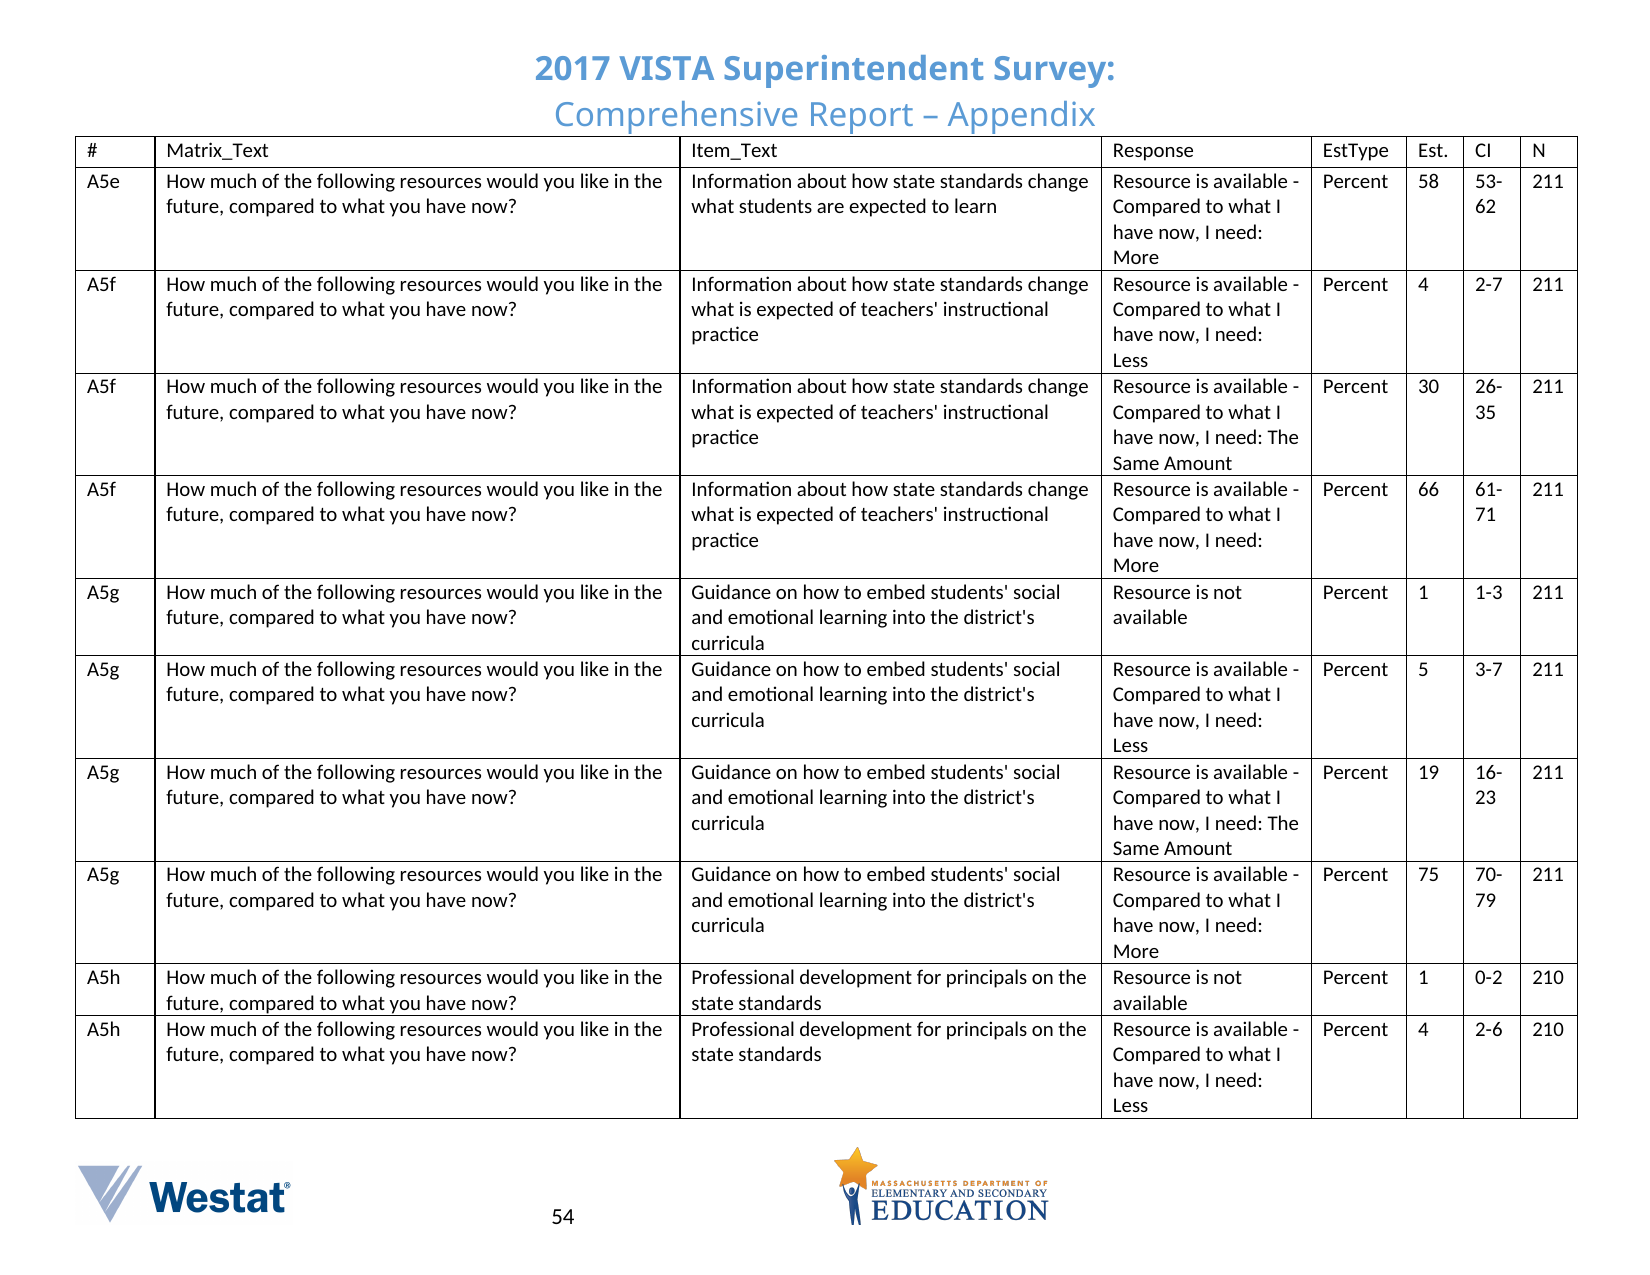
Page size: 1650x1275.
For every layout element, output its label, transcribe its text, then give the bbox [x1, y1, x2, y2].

table_cell Percent [1312, 1016, 1406, 1118]
table_cell Percent [1312, 759, 1406, 861]
table_cell Resource is available - Compared to what I have now, I need: Less [1102, 656, 1311, 758]
table_cell Resource is available - Compared to what I have now, I need: More [1102, 862, 1311, 963]
table_cell Percent [1312, 579, 1406, 655]
table_cell Information about how state standards change what is expected of teachers' instructional practice [681, 374, 1101, 475]
table_cell 5 [1407, 656, 1463, 758]
table_cell Percent [1312, 168, 1406, 270]
table_cell Percent [1312, 374, 1406, 475]
table_cell Resource is available - Compared to what I have now, I need: More [1102, 168, 1311, 270]
table_header EstType [1312, 137, 1406, 167]
table_cell Information about how state standards change what is expected of teachers' instructional practice [681, 271, 1101, 372]
table_cell 3-7 [1464, 656, 1520, 758]
table_cell A5h [76, 964, 154, 1015]
table_cell 30 [1407, 374, 1463, 475]
table_cell Percent [1312, 862, 1406, 963]
table_cell Information about how state standards change what is expected of teachers' instructional practice [681, 476, 1101, 578]
table_cell Guidance on how to embed students' social and emotional learning into the district's curricula [681, 862, 1101, 963]
table_cell 1 [1407, 579, 1463, 655]
table_cell Percent [1312, 964, 1406, 1015]
picture [832, 1140, 1050, 1225]
table_cell Resource is not available [1102, 579, 1311, 655]
table_cell How much of the following resources would you like in the future, compared to what you have now? [156, 271, 679, 372]
table_cell Guidance on how to embed students' social and emotional learning into the district's curricula [681, 656, 1101, 758]
table_header Item_Text [681, 137, 1101, 167]
table_cell A5g [76, 579, 154, 655]
table_cell How much of the following resources would you like in the future, compared to what you have now? [156, 656, 679, 758]
table_cell How much of the following resources would you like in the future, compared to what you have now? [156, 964, 679, 1015]
table_cell 210 [1521, 964, 1577, 1015]
table_cell A5e [76, 168, 154, 270]
table_header Matrix_Text [156, 137, 679, 167]
table_cell 61-71 [1464, 476, 1520, 578]
table_cell 58 [1407, 168, 1463, 270]
table_cell Guidance on how to embed students' social and emotional learning into the district's curricula [681, 579, 1101, 655]
table_cell Resource is available - Compared to what I have now, I need: The Same Amount [1102, 374, 1311, 475]
table_cell 211 [1521, 579, 1577, 655]
table_cell 211 [1521, 476, 1577, 578]
table_cell 211 [1521, 168, 1577, 270]
table_cell Professional development for principals on the state standards [681, 1016, 1101, 1118]
table_cell 4 [1407, 1016, 1463, 1118]
table_cell Professional development for principals on the state standards [681, 964, 1101, 1015]
table_cell 211 [1521, 374, 1577, 475]
table_cell How much of the following resources would you like in the future, compared to what you have now? [156, 168, 679, 270]
table_cell 75 [1407, 862, 1463, 963]
table_cell Percent [1312, 476, 1406, 578]
table_cell 2-6 [1464, 1016, 1520, 1118]
table_cell A5g [76, 656, 154, 758]
table_cell 1-3 [1464, 579, 1520, 655]
table_cell 211 [1521, 862, 1577, 963]
table_cell 53-62 [1464, 168, 1520, 270]
table_header Est. [1407, 137, 1463, 167]
table_header CI [1464, 137, 1520, 167]
table_cell A5f [76, 374, 154, 475]
table_cell 4 [1407, 271, 1463, 372]
table_cell 16-23 [1464, 759, 1520, 861]
table_cell 210 [1521, 1016, 1577, 1118]
table_cell A5f [76, 476, 154, 578]
table_header Response [1102, 137, 1311, 167]
table_cell Percent [1312, 271, 1406, 372]
table_cell How much of the following resources would you like in the future, compared to what you have now? [156, 759, 679, 861]
table_cell 19 [1407, 759, 1463, 861]
table_cell Resource is available - Compared to what I have now, I need: Less [1102, 271, 1311, 372]
table_cell A5f [76, 271, 154, 372]
table_header # [76, 137, 154, 167]
picture [75, 1161, 293, 1225]
table_cell How much of the following resources would you like in the future, compared to what you have now? [156, 862, 679, 963]
table_cell A5g [76, 862, 154, 963]
table_cell 26-35 [1464, 374, 1520, 475]
table_cell 1 [1407, 964, 1463, 1015]
table_cell 211 [1521, 759, 1577, 861]
table_cell Resource is not available [1102, 964, 1311, 1015]
table_cell Guidance on how to embed students' social and emotional learning into the district's curricula [681, 759, 1101, 861]
table_cell How much of the following resources would you like in the future, compared to what you have now? [156, 476, 679, 578]
table_cell 70-79 [1464, 862, 1520, 963]
table_cell Resource is available - Compared to what I have now, I need: More [1102, 476, 1311, 578]
table_cell 2-7 [1464, 271, 1520, 372]
table_cell Information about how state standards change what students are expected to learn [681, 168, 1101, 270]
table_cell How much of the following resources would you like in the future, compared to what you have now? [156, 1016, 679, 1118]
table_cell 0-2 [1464, 964, 1520, 1015]
table_cell How much of the following resources would you like in the future, compared to what you have now? [156, 579, 679, 655]
table_cell Resource is available - Compared to what I have now, I need: Less [1102, 1016, 1311, 1118]
table_cell Resource is available - Compared to what I have now, I need: The Same Amount [1102, 759, 1311, 861]
table_cell 211 [1521, 271, 1577, 372]
table_cell Percent [1312, 656, 1406, 758]
table_cell A5h [76, 1016, 154, 1118]
table_header N [1521, 137, 1577, 167]
table_cell 211 [1521, 656, 1577, 758]
table_cell How much of the following resources would you like in the future, compared to what you have now? [156, 374, 679, 475]
table_cell A5g [76, 759, 154, 861]
table_cell 66 [1407, 476, 1463, 578]
